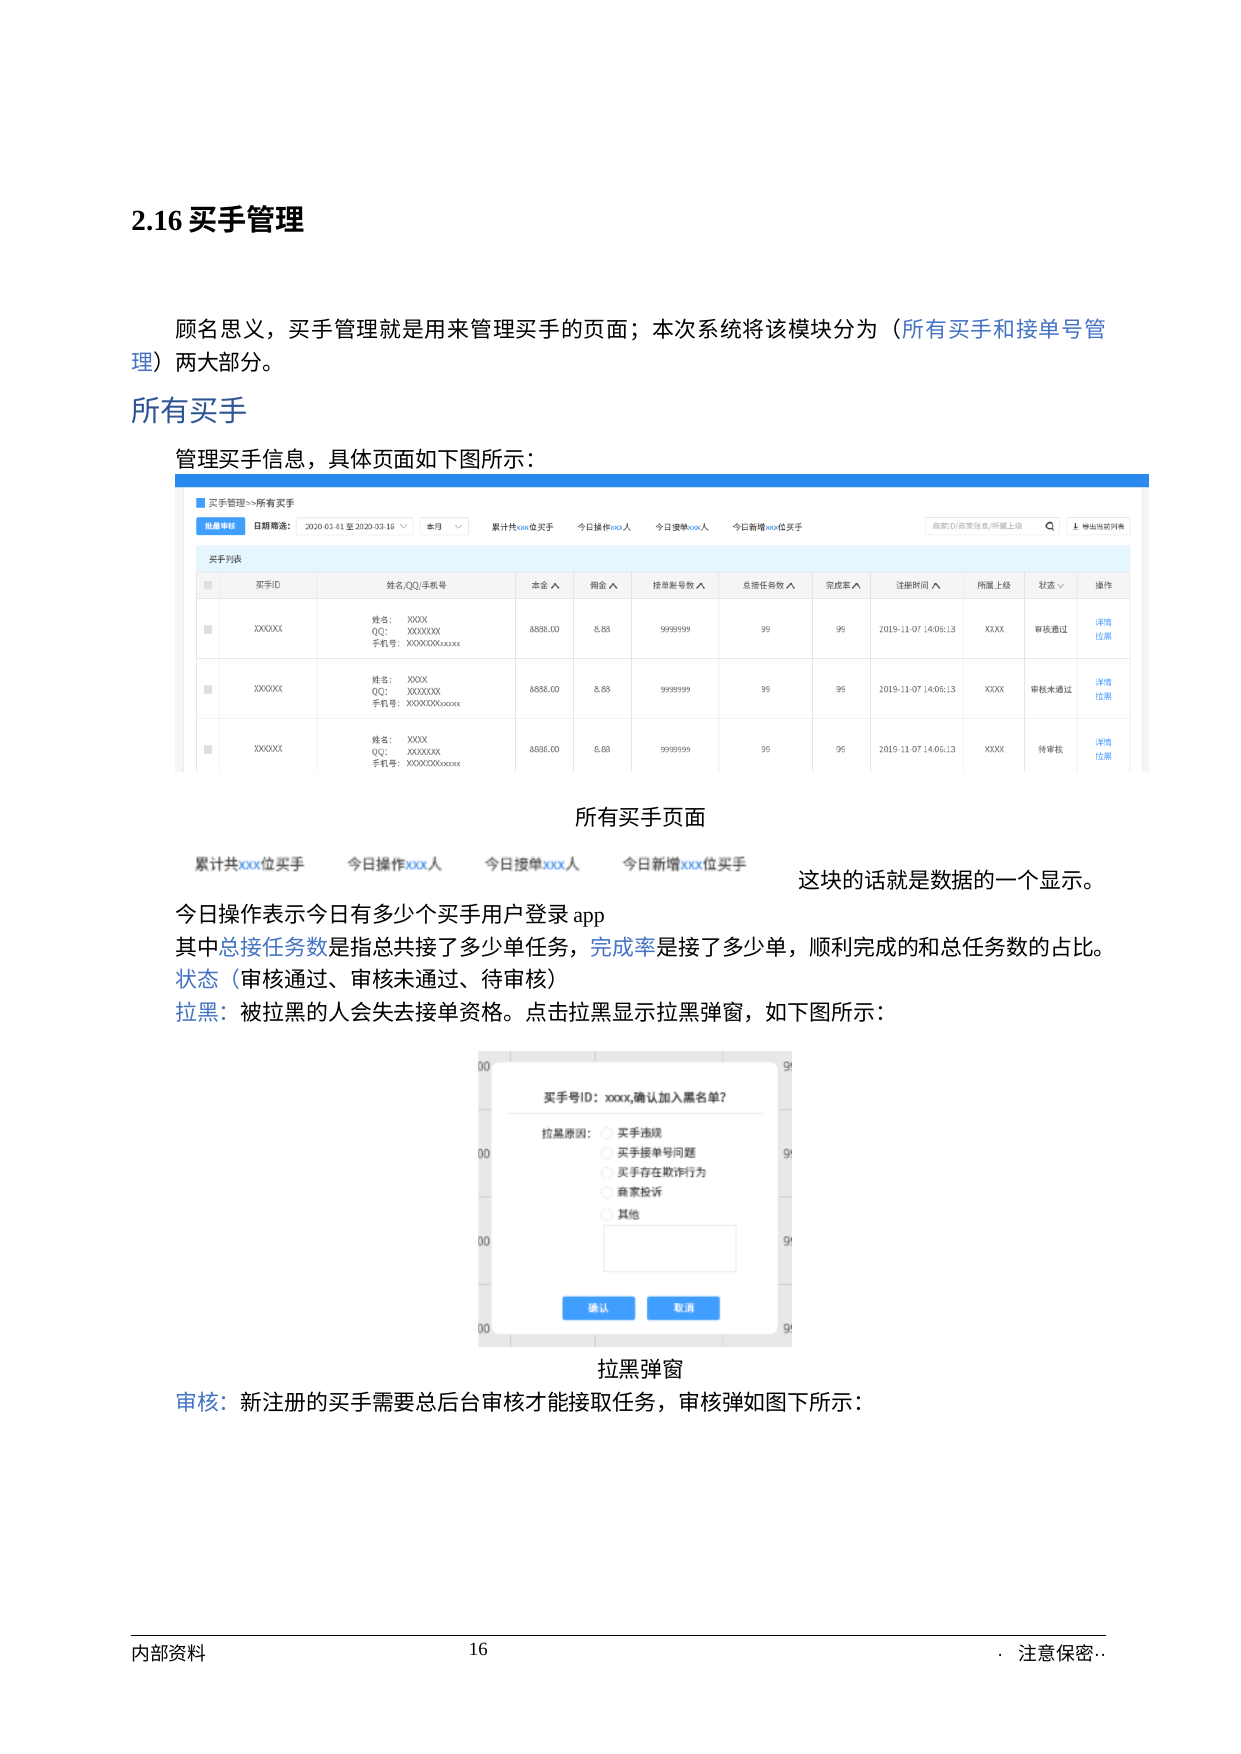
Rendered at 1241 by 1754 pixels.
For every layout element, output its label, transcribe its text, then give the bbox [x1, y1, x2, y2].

text 顾名思义，买手管理就是用来管理买手的页面；本次系统将该模块分为（所有买手和接单号管理）两大部分。 [131, 312, 1106, 377]
text 审核：新注册的买手需要总后台审核才能接取任务，审核弹如图下所示： [131, 1384, 1106, 1417]
text 状态（审核通过、审核未通过、待审核） [131, 962, 1106, 994]
picture [478, 1051, 792, 1347]
text 拉黑：被拉黑的人会失去接单资格。点击拉黑显示拉黑弹窗，如下图所示： [131, 994, 1106, 1027]
text 所有买手页面 [131, 799, 1106, 832]
picture [175, 833, 799, 889]
subtitle 2.16买手管理 [131, 185, 1106, 250]
text 管理买手信息，具体页面如下图所示： [131, 442, 1106, 474]
text 其中总接任务数是指总共接了多少单任务，完成率是接了多少单，顺利完成的和总任务数的占比。 [131, 929, 1106, 962]
text 所有买手 [131, 377, 1106, 442]
text 今日操作表示今日有多少个买手用户登录app [131, 897, 1106, 929]
picture [175, 474, 1149, 772]
